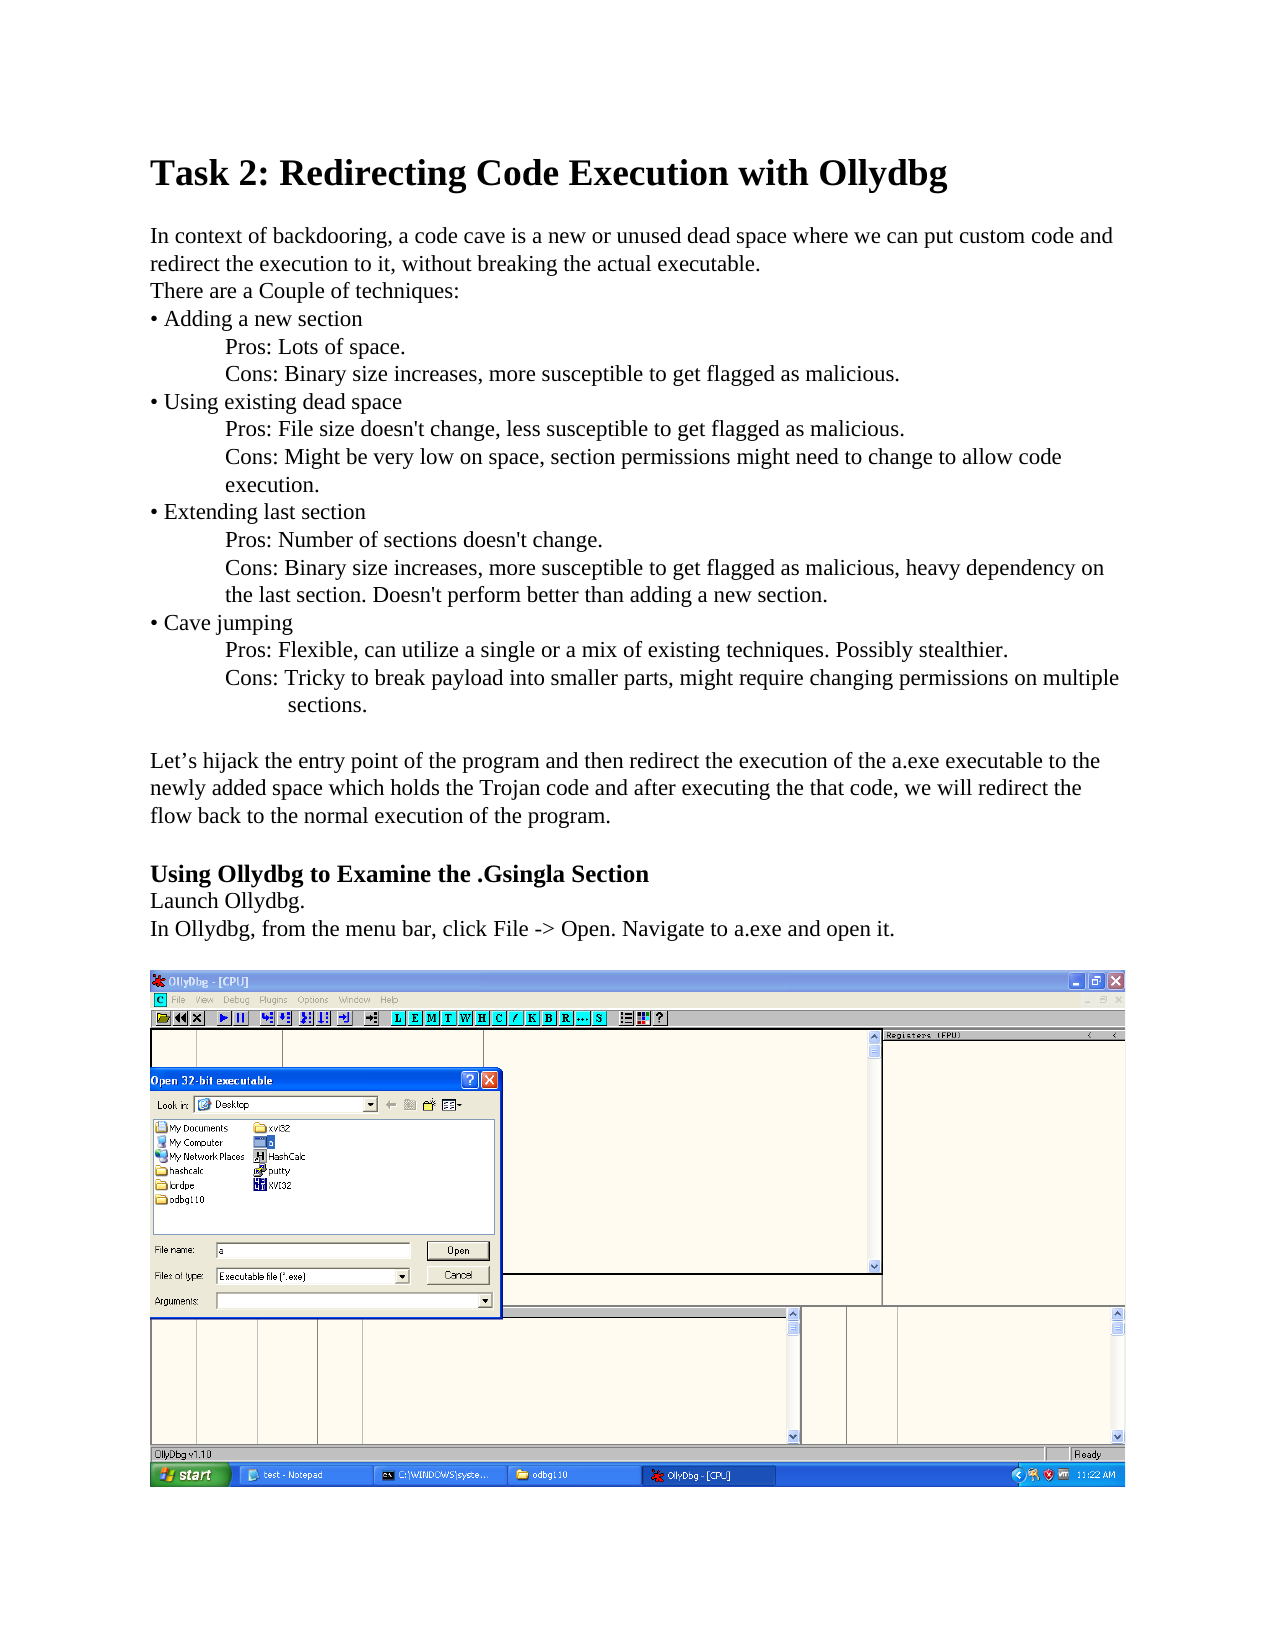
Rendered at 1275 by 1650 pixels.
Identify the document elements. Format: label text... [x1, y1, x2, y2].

text There are a Couple of techniques: [150, 277, 1125, 304]
text Cons: Might be very low on space, section permissions might need to change to allow code execution. [225, 443, 1125, 497]
text Pros: Number of sections doesn't change. [150, 526, 1125, 552]
text Using Ollydbg to Examine the .Gsingla Section [150, 859, 1125, 887]
text Pros: File size doesn't change, less susceptible to get flagged as malicious. [150, 416, 1125, 442]
text Cons: Tricky to break payload into smaller parts, might require changing permissions on multiple [225, 664, 1125, 690]
text Cons: Binary size increases, more susceptible to get flagged as malicious, heavy dependency on the last section. Doesn't perform better than adding a new section. [225, 553, 1125, 607]
text sections. [225, 692, 1125, 718]
text Pros: Flexible, can utilize a single or a mix of existing techniques. Possibly stealthier. [150, 636, 1125, 663]
text • Using existing dead space [150, 388, 1125, 414]
text Task 2: Redirecting Code Execution with Ollydbg [150, 150, 1125, 193]
text Pros: Lots of space. [150, 333, 1125, 359]
text • Extending last section [150, 498, 1125, 525]
text In context of backdooring, a code cave is a new or unused dead space where we can put custom code and redirect the execution to it, without breaking the actual executable. [150, 222, 1125, 276]
text • Adding a new section [150, 305, 1125, 331]
text Let’s hijack the entry point of the program and then redirect the execution of the a.exe executable to the newly added space which holds the Trojan code and after executing the that code, we will redirect the flow back to the normal execution of the program. [150, 747, 1125, 828]
text Launch Ollydbg. [150, 887, 1125, 914]
picture [150, 970, 1125, 1487]
text • Cave jumping [150, 609, 1125, 635]
text Cons: Binary size increases, more susceptible to get flagged as malicious. [225, 360, 1125, 387]
text In Ollydbg, from the menu bar, click File -> Open. Navigate to a.exe and open it. [150, 915, 1125, 941]
